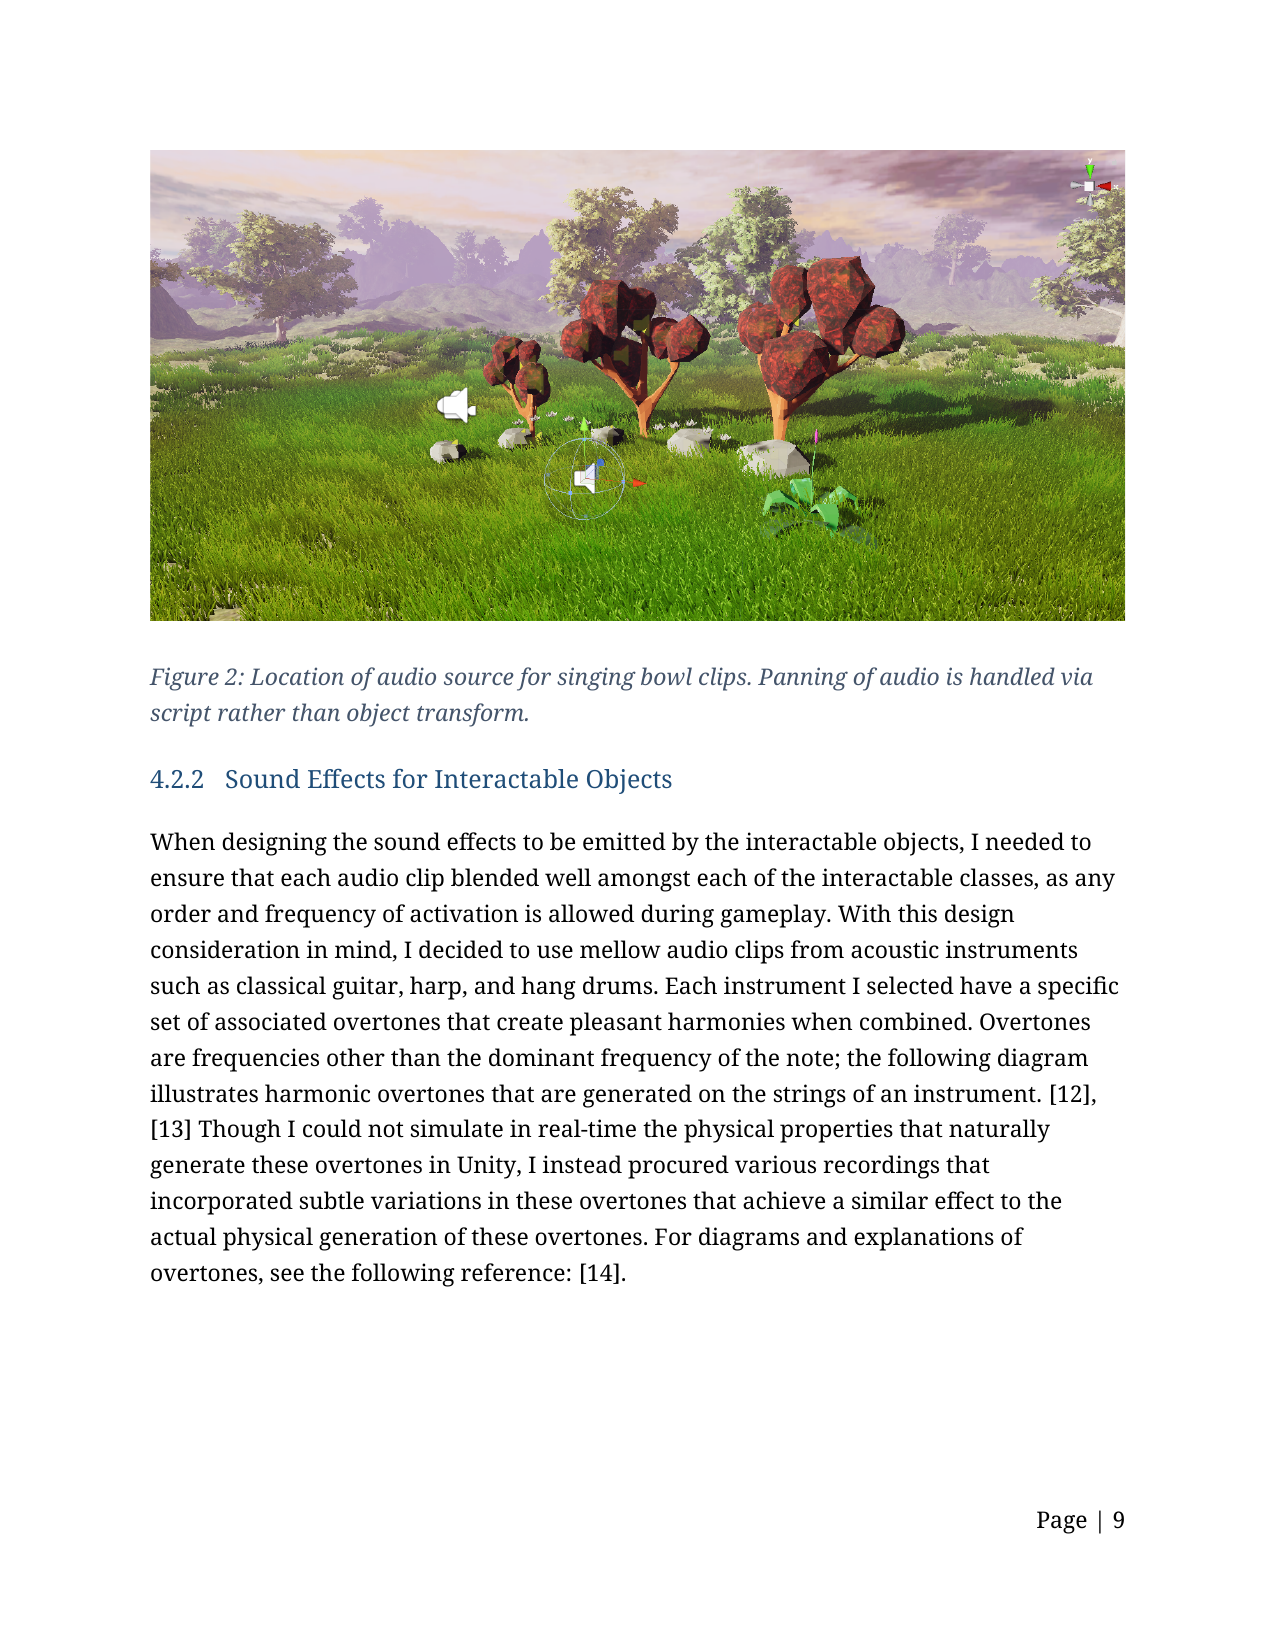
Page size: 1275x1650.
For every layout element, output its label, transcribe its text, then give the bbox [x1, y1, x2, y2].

picture [150, 150, 1125, 621]
subtitle Sound Effects for Interactable Objects [150, 762, 1125, 796]
text When designing the sound effects to be emitted by the interactable objects, I needed to ensure that each audio clip blended well amongst each of the interactable classes, as any order and frequency of activation is allowed during gameplay. With this design consideration in mind, I decided to use mellow audio clips from acoustic instruments such as classical guitar, harp, and hang drums. Each instrument I selected have a specific set of associated overtones that create pleasant harmonies when combined. Overtones are frequencies other than the dominant frequency of the note; the following diagram illustrates harmonic overtones that are generated on the strings of an instrument. , Though I could not simulate in real-time the physical properties that naturally generate these overtones in Unity, I instead procured various recordings that incorporated subtle variations in these overtones that achieve a similar effect to the actual physical generation of these overtones. For diagrams and explanations of overtones, see the following reference: . [150, 826, 1125, 1288]
